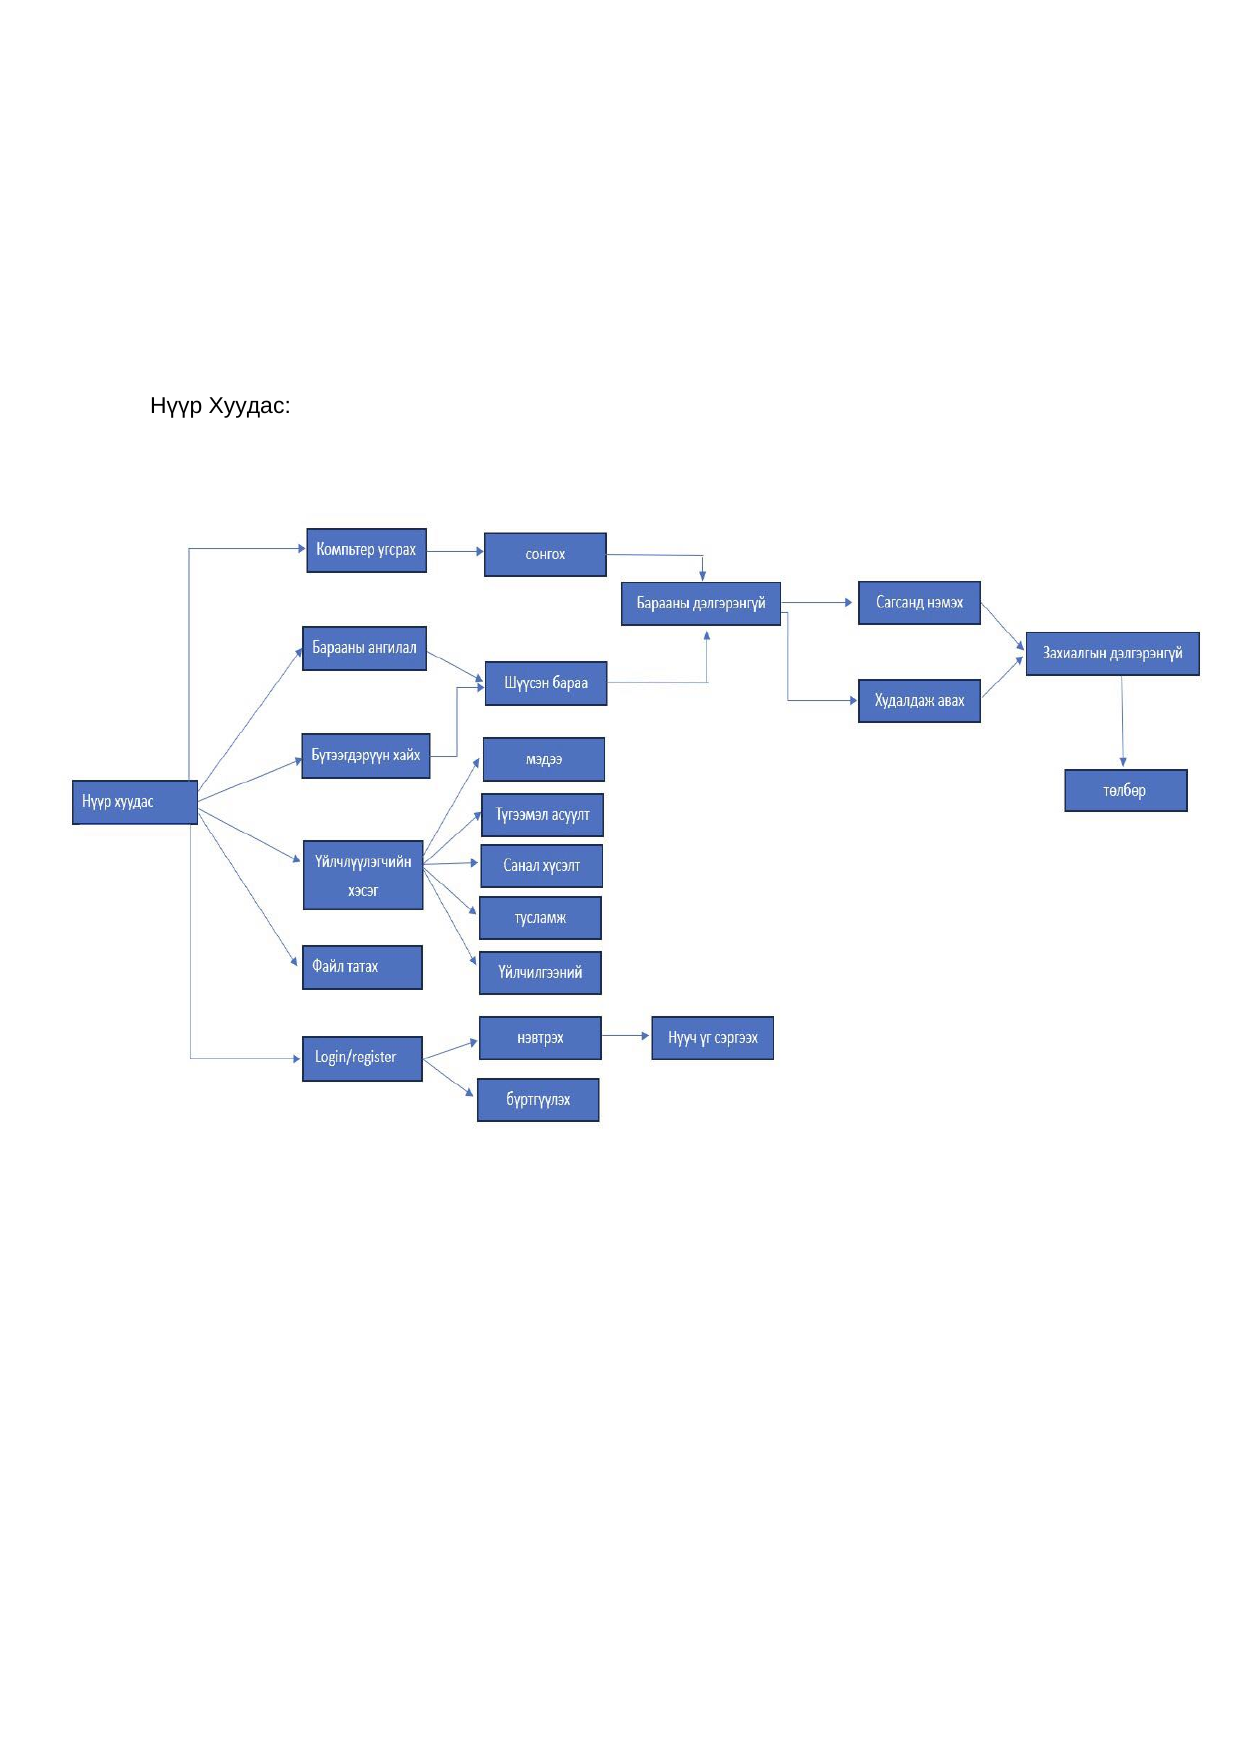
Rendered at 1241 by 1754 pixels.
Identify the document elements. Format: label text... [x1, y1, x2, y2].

text Нүүр Хуудас: [150, 392, 1090, 418]
picture [61, 482, 1213, 1159]
